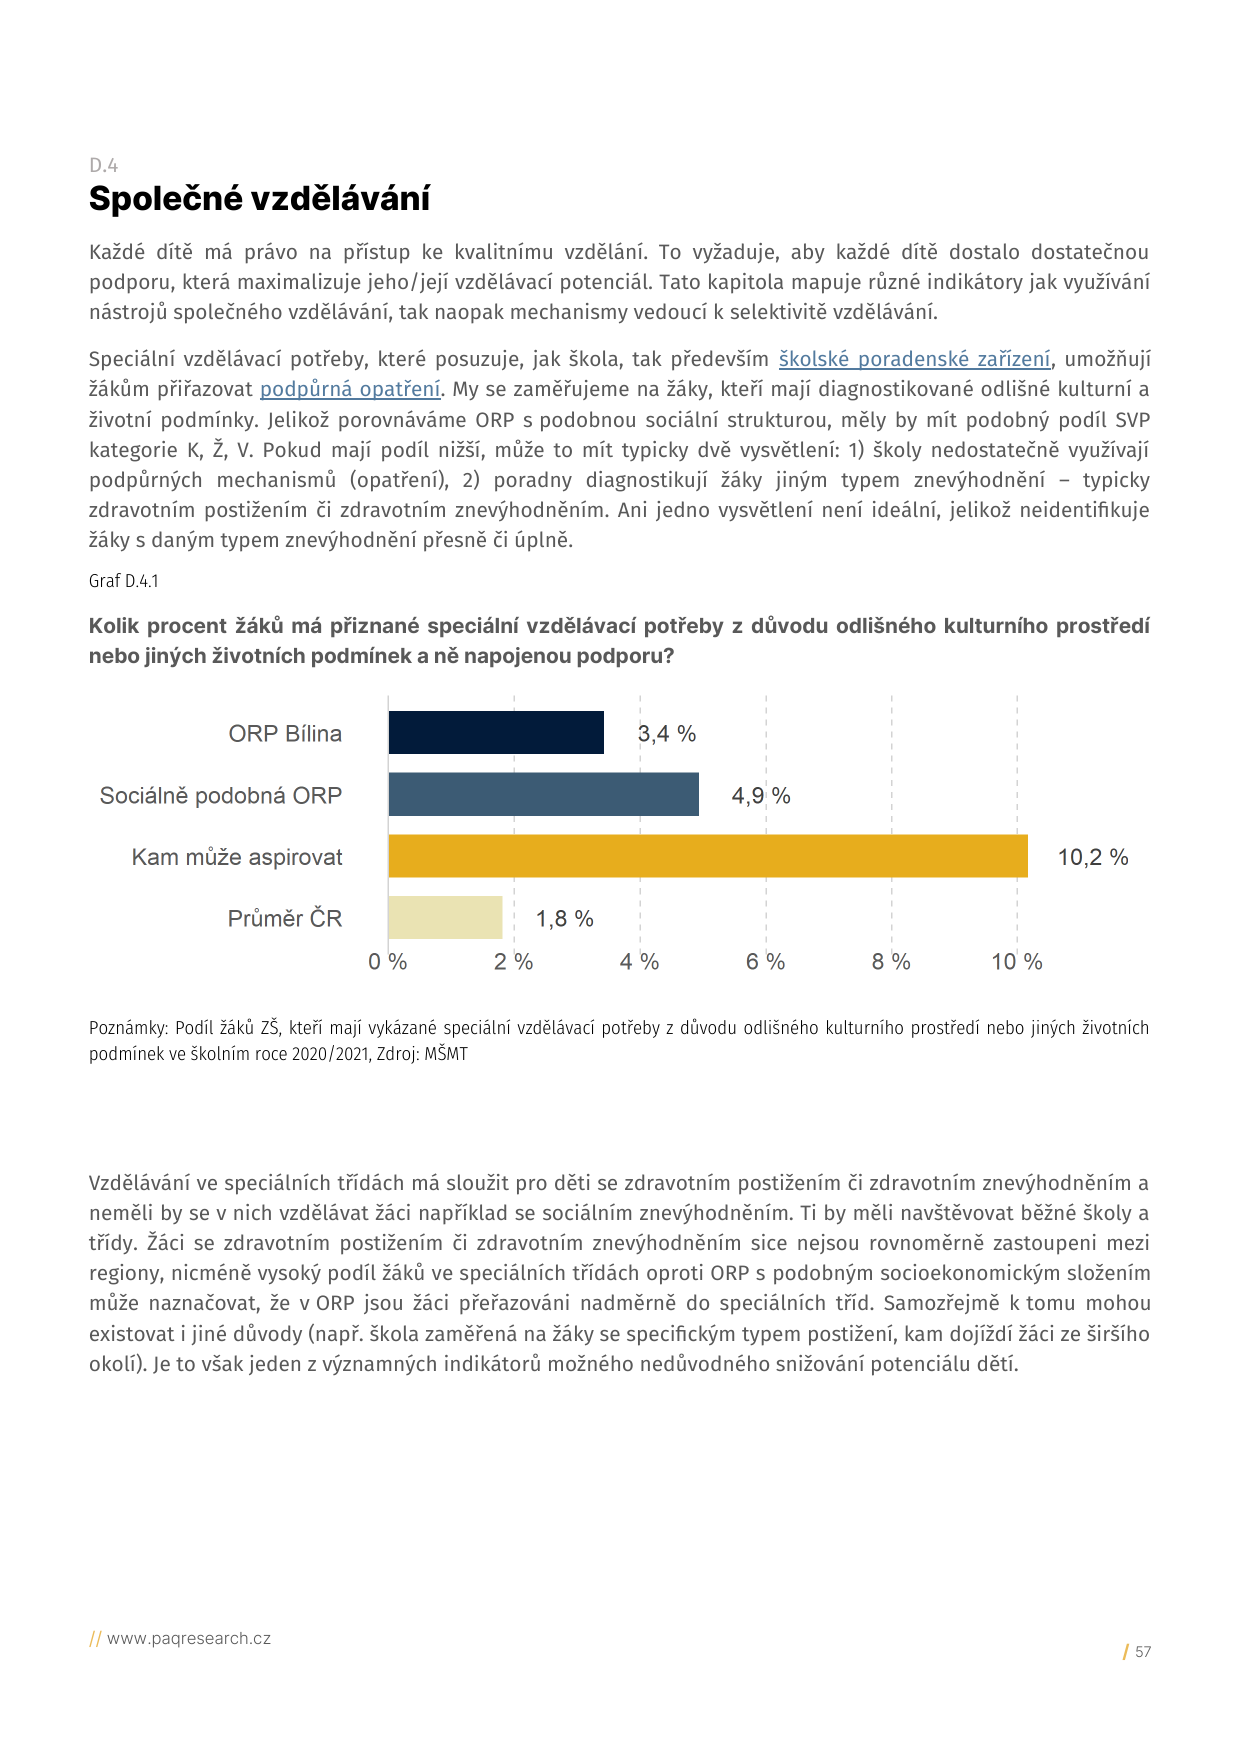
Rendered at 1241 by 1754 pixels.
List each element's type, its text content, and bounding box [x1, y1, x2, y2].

text D.4 [89, 148, 1152, 178]
text Poznámky: Podíl žáků ZŠ, kteří mají vykázané speciální vzdělávací potřeby z důvodu odlišného kulturního prostředí nebo jiných životních podmínek ve školním roce 2020/2021, Zdroj: MŠMT [89, 1017, 1152, 1065]
text Kolik procent žáků má přiznané speciální vzdělávací potřeby z důvodu odlišného kulturního prostředí nebo jiných životních podmínek a ně napojenou podporu? [89, 608, 1152, 669]
text Vzdělávání ve speciálních třídách má sloužit pro děti se zdravotním postižením či zdravotním znevýhodněním a neměli by se v nich vzdělávat žáci například se sociálním znevýhodněním. Ti by měli navštěvovat běžné školy a třídy. Žáci se zdravotním postižením či zdravotním znevýhodněním sice nejsou rovnoměrně zastoupeni mezi regiony, nicméně vysoký podíl žáků ve speciálních třídách oproti ORP s podobným socioekonomickým složením může naznačovat, že v ORP jsou žáci přeřazováni nadměrně do speciálních tříd. Samozřejmě k tomu mohou existovat i jiné důvody (např. škola zaměřená na žáky se specifickým typem postižení, kam dojíždí žáci ze širšího okolí). Je to však jeden z významných indikátorů možného nedůvodného snižování potenciálu dětí. [89, 1165, 1152, 1377]
picture [88, 668, 1139, 1001]
text Každé dítě má právo na přístup ke kvalitnímu vzdělání. To vyžaduje, aby každé dítě dostalo dostatečnou podporu, která maximalizuje jeho/její vzdělávací potenciál. Tato kapitola mapuje různé indikátory jak využívání nástrojů společného vzdělávání, tak naopak mechanismy vedoucí k selektivitě vzdělávání. [89, 235, 1152, 325]
text Graf D.4.1 [89, 570, 1152, 593]
text Speciální vzdělávací potřeby, které posuzuje, jak škola, tak především školské poradenské zařízení, umožňují žákům přiřazovat podpůrná opatření. My se zaměřujeme na žáky, kteří mají diagnostikované odlišné kulturní a životní podmínky. Jelikož porovnáváme ORP s podobnou sociální strukturou, měly by mít podobný podíl SVP kategorie K, Ž, V. Pokud mají podíl nižší, může to mít typicky dvě vysvětlení: 1) školy nedostatečně využívají podpůrných mechanismů (opatření), 2) poradny diagnostikují žáky jiným typem znevýhodnění – typicky zdravotním postižením či zdravotním znevýhodněním. Ani jedno vysvětlení není ideální, jelikož neidentifikuje žáky s daným typem znevýhodnění přesně či úplně. [89, 342, 1152, 553]
subtitle Společné vzdělávání [89, 178, 1152, 218]
